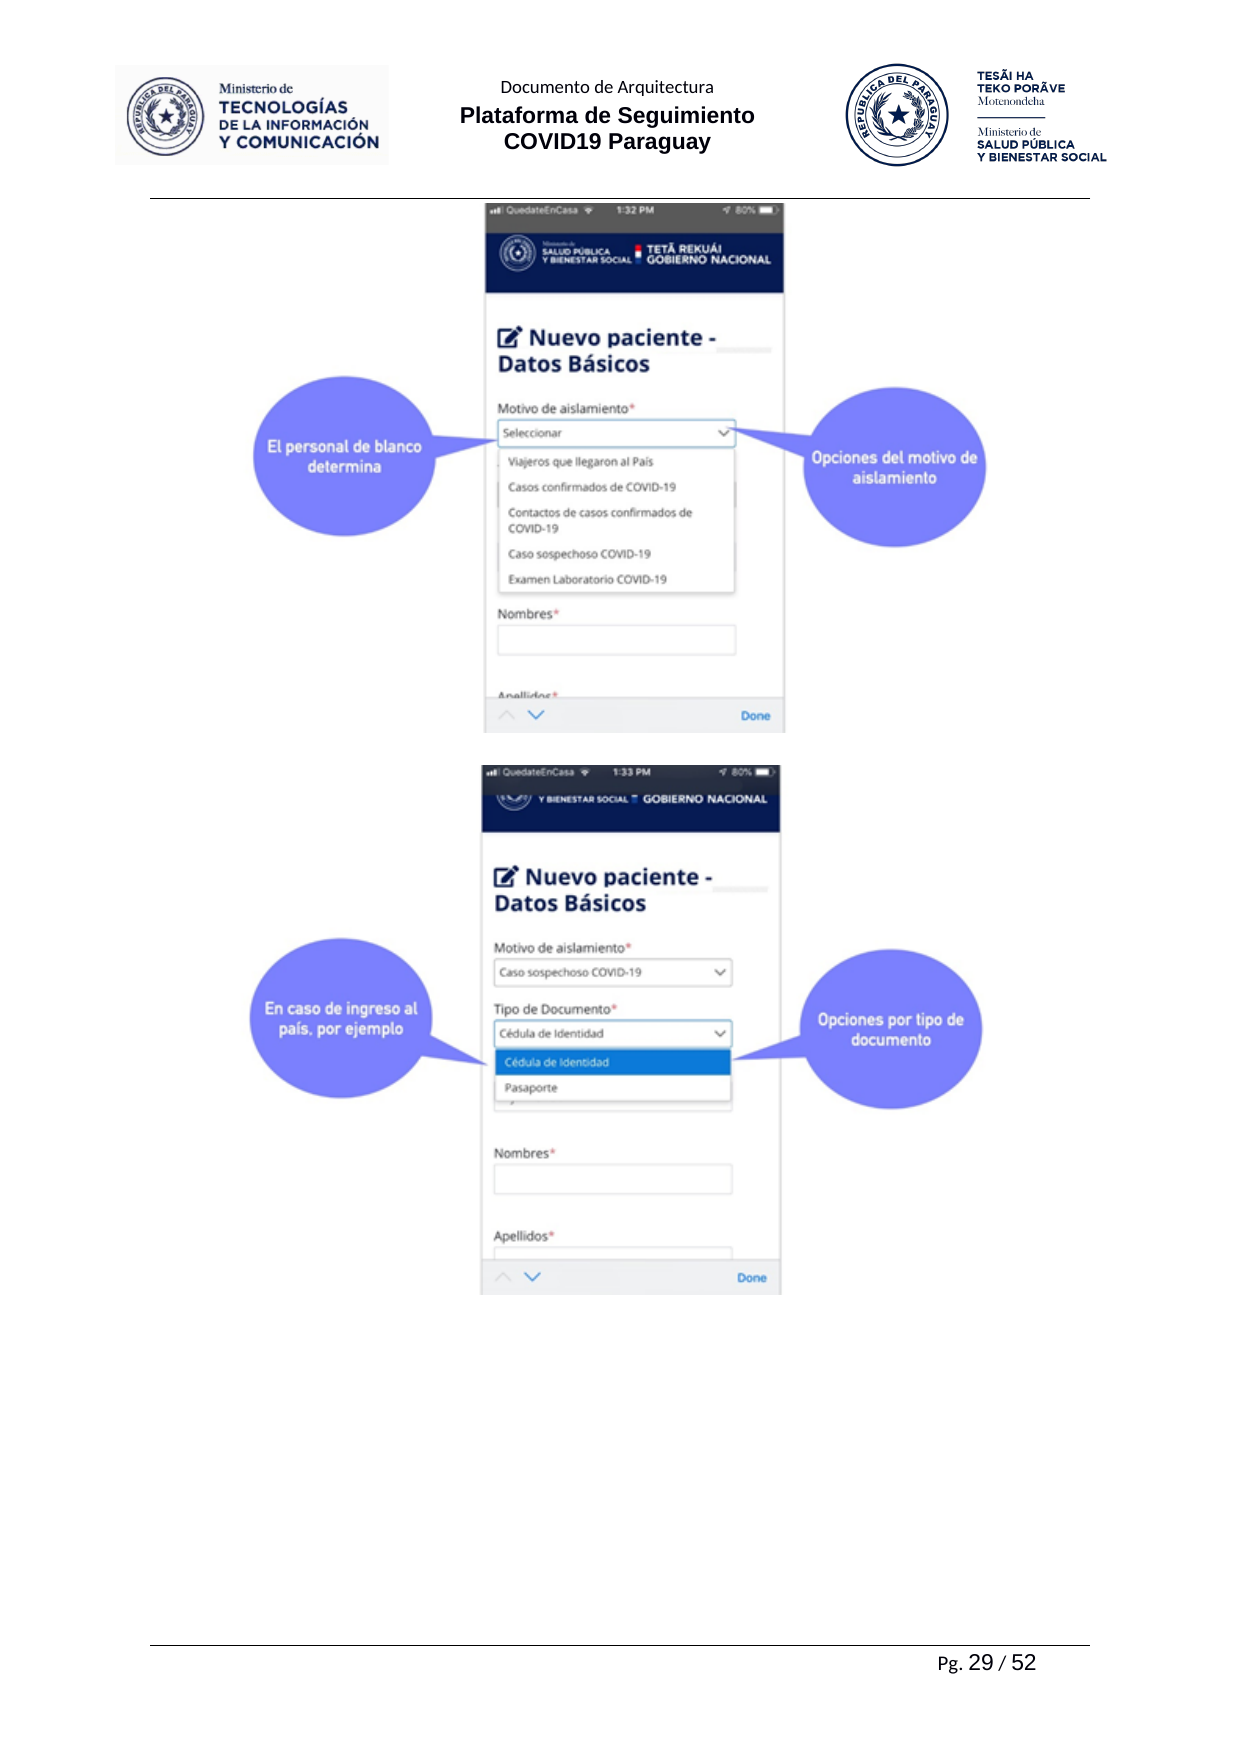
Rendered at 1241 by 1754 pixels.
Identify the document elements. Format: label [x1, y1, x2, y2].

picture [236, 765, 1004, 1295]
picture [241, 203, 999, 733]
picture [115, 65, 389, 165]
picture [838, 60, 1113, 170]
